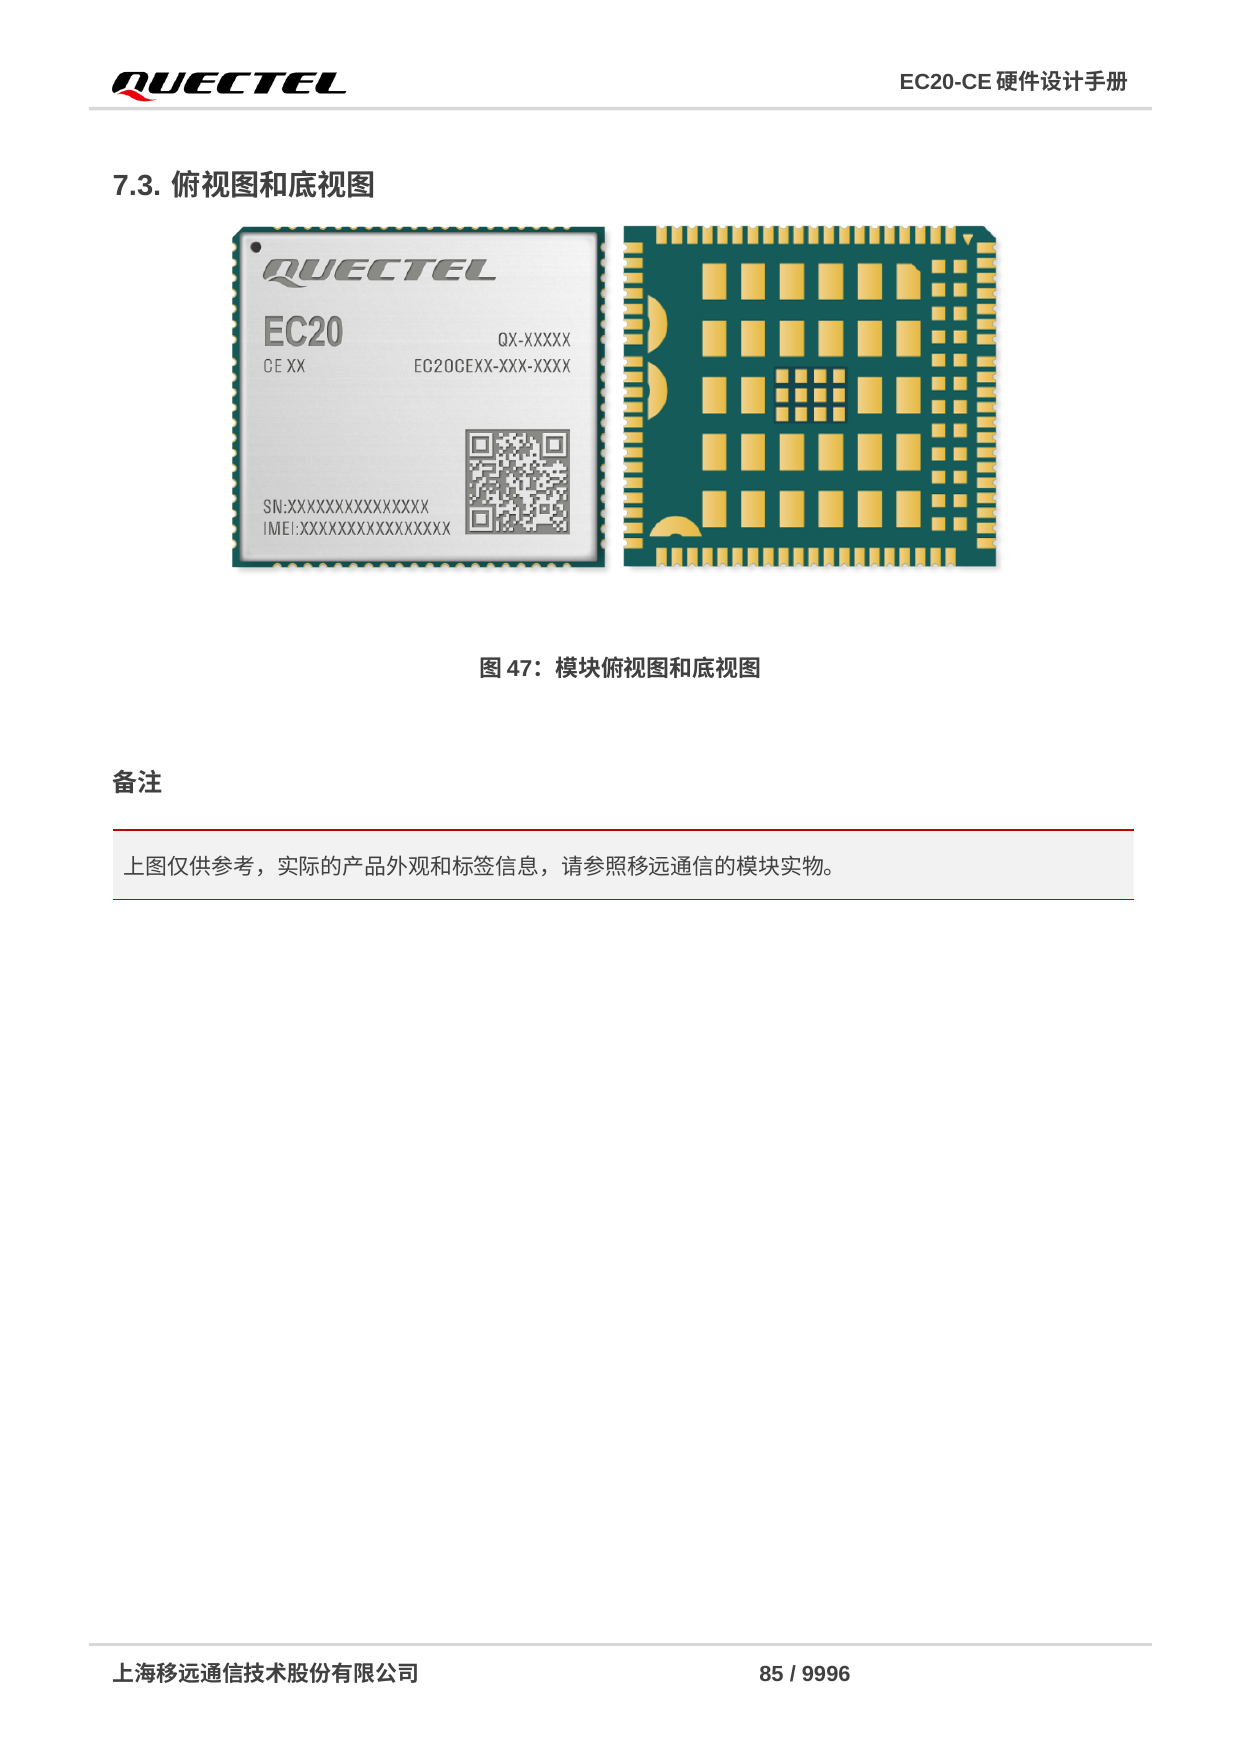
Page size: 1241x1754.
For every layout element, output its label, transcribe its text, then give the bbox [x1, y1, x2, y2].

text 备注 [112, 748, 1128, 813]
text 俯视图和底视图 [112, 150, 1128, 215]
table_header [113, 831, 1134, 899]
text 图47：模块俯视图和底视图 [112, 634, 1128, 699]
picture [104, 65, 353, 106]
